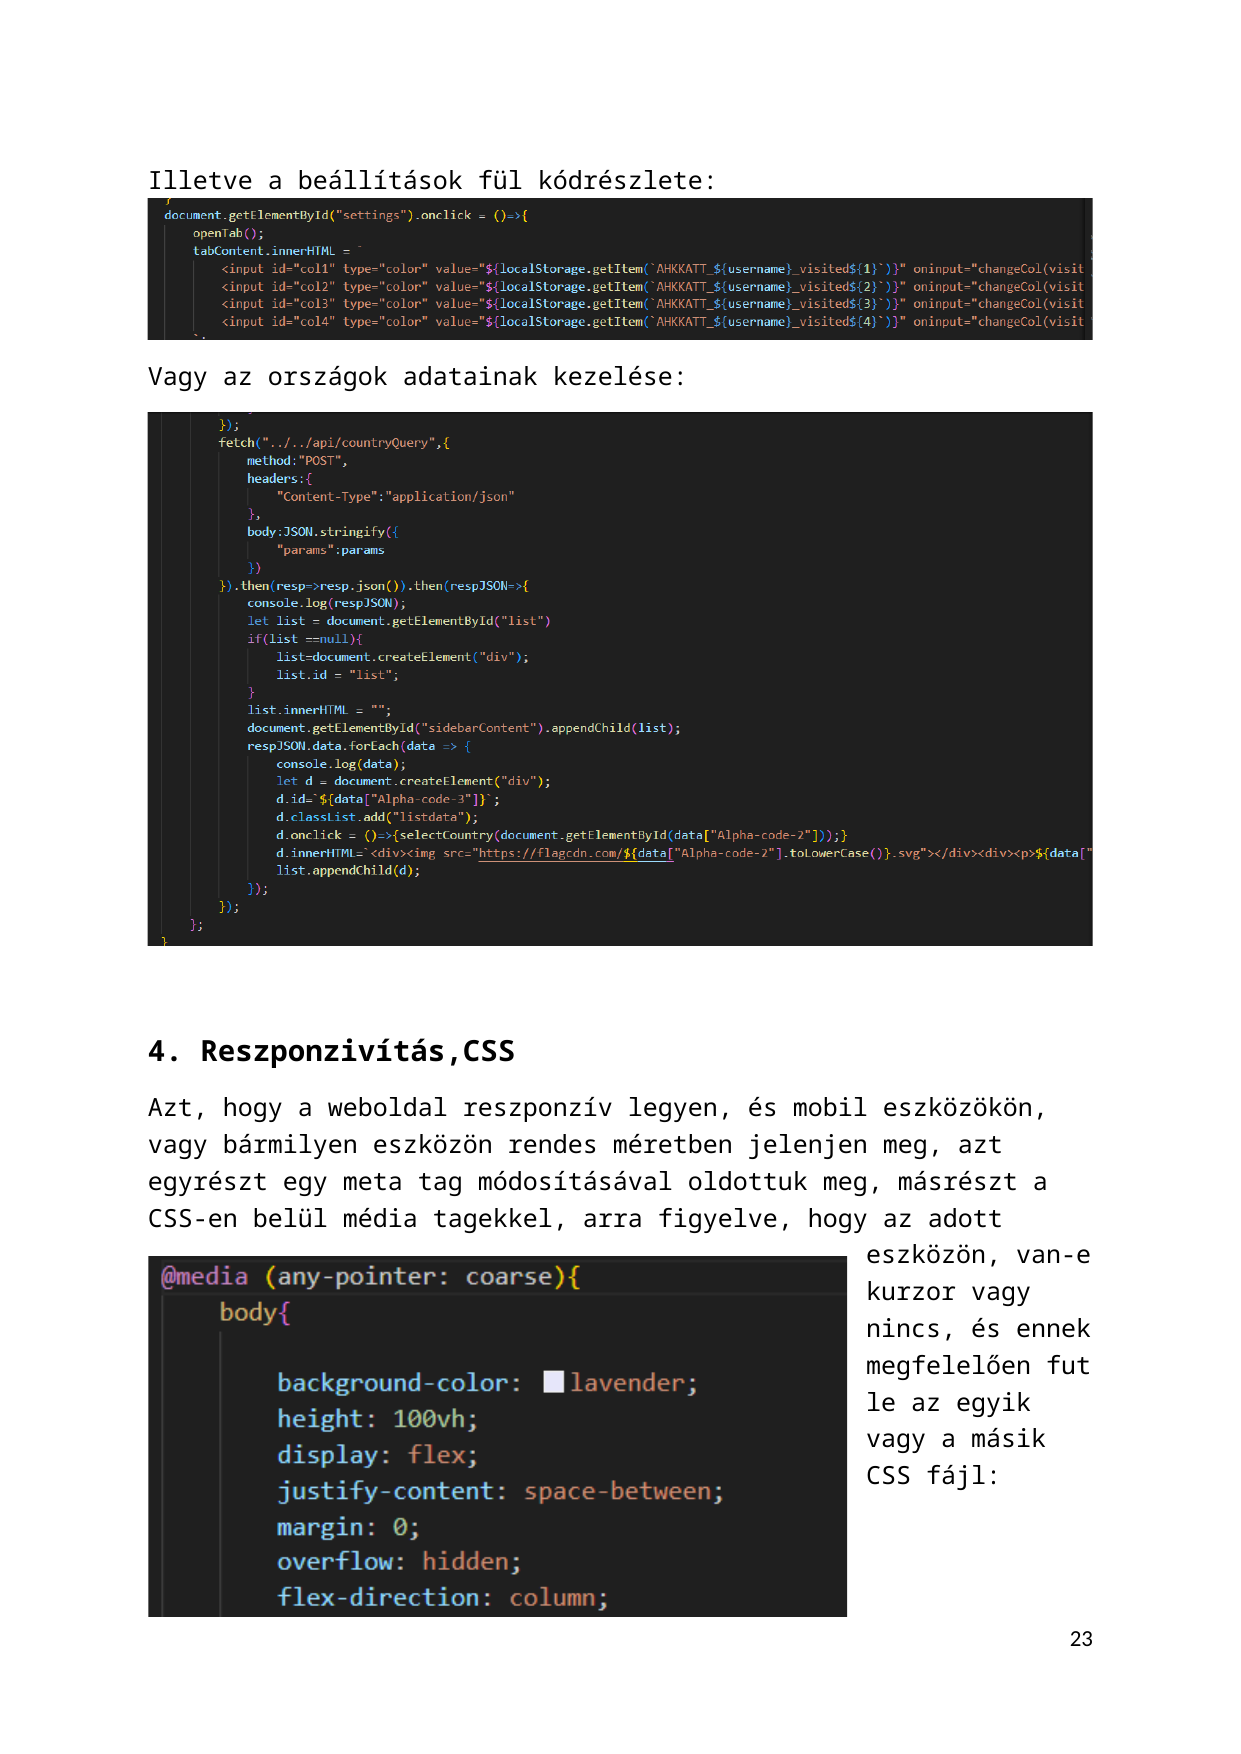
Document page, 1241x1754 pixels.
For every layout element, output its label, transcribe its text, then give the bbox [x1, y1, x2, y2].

picture [146, 1256, 848, 1614]
picture [147, 412, 1093, 946]
text Azt, hogy a weboldal reszponzív legyen, és mobil eszközökön, vagy bármilyen eszközön rendes méretben jelenjen meg, azt egyrészt egy meta tag módosításával oldottuk meg, másrészt a CSS-en belül média tagekkel, arra figyelve, hogy az adott eszközön, van-e kurzor vagy nincs, és ennek megfelelően fut le az egyik vagy a másik CSS fájl: [148, 1090, 1093, 1492]
text Illetve a beállítások fül kódrészlete: [148, 162, 1093, 198]
text 4. Reszponzivítás,CSS [148, 1031, 1093, 1070]
picture [147, 198, 1093, 340]
text Vagy az országok adatainak kezelése: [148, 359, 1093, 393]
